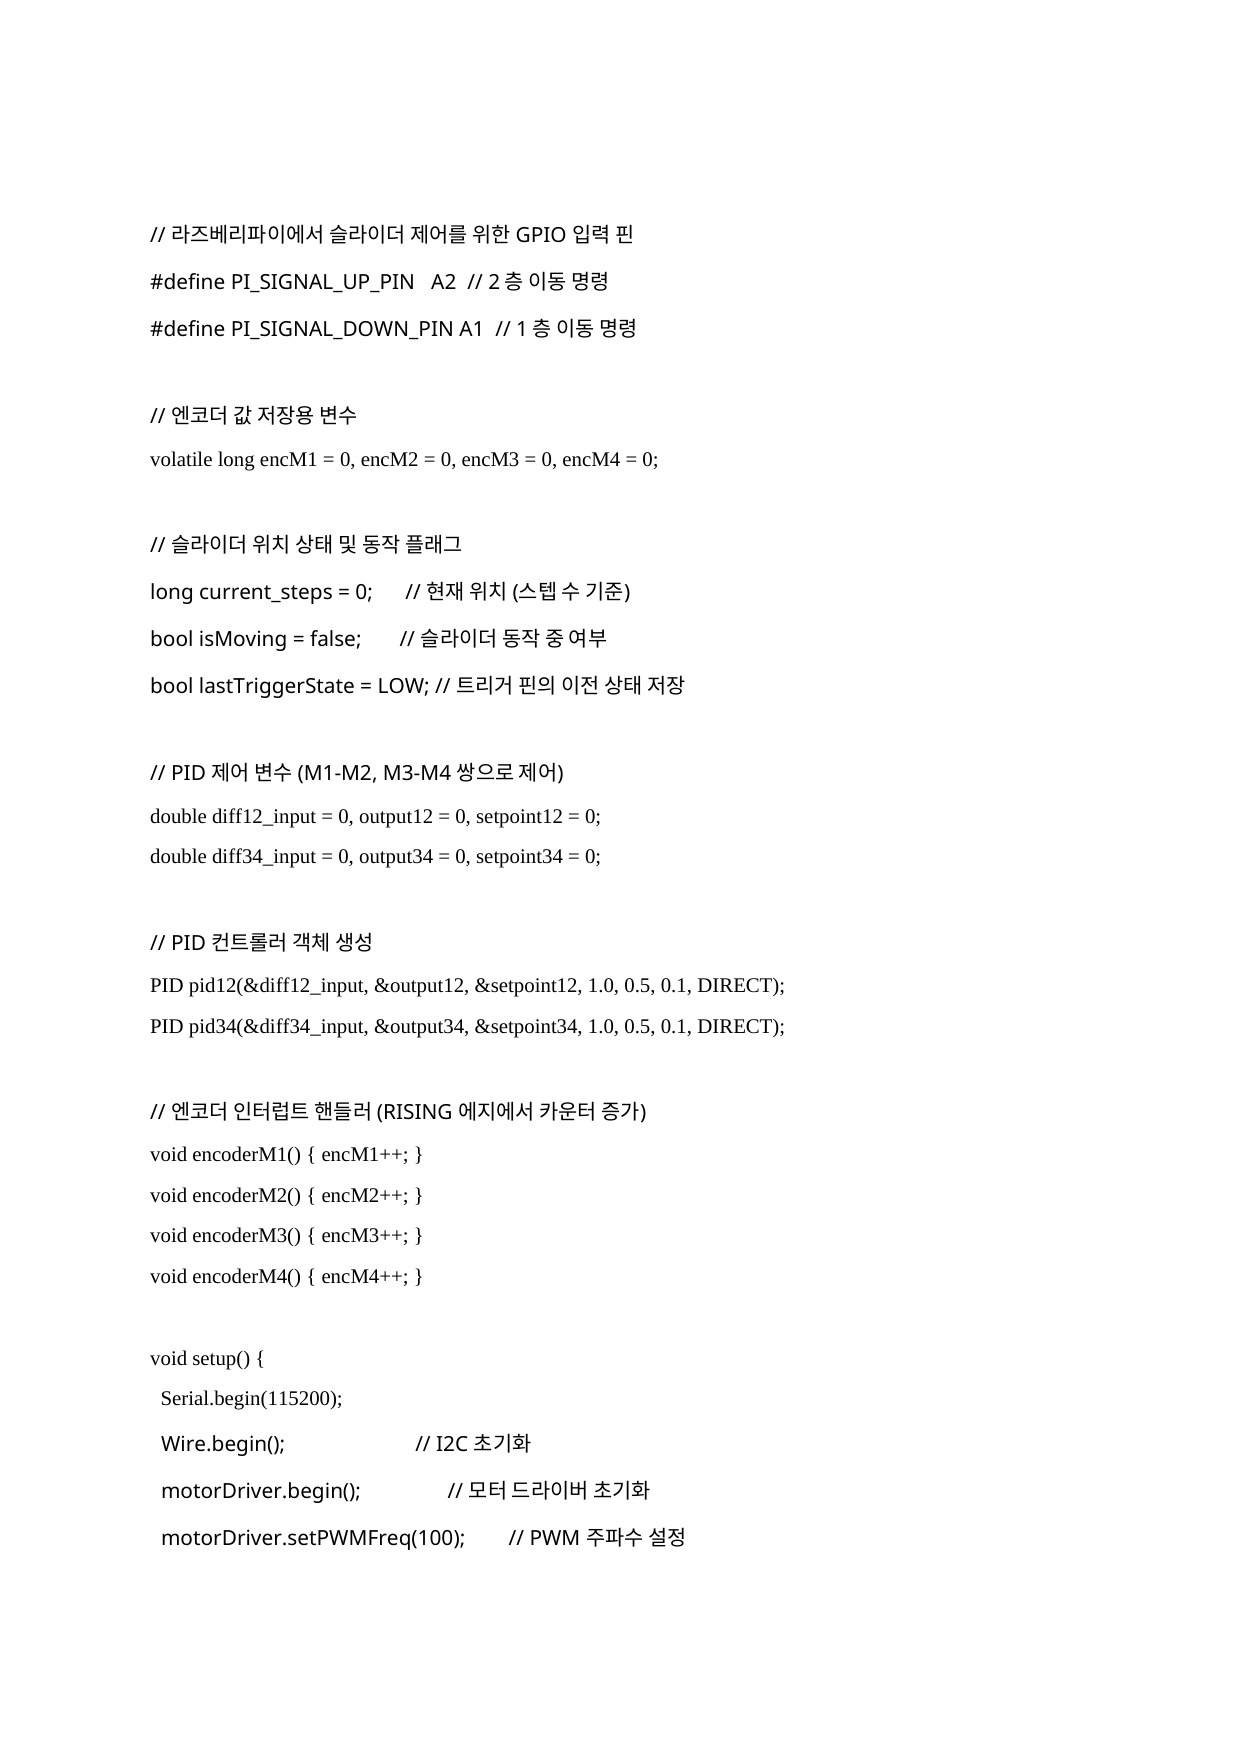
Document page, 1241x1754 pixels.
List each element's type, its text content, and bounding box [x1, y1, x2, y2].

text double diff34_input = 0, output34 = 0, setpoint34 = 0; [150, 844, 1090, 868]
text void encoderM2() { encM2++; } [150, 1183, 1090, 1207]
text PID pid34(&diff34_input, &output34, &setpoint34, 1.0, 0.5, 0.1, DIRECT); [150, 1013, 1090, 1038]
text void encoderM1() { encM1++; } [150, 1142, 1090, 1166]
text void setup() { [150, 1346, 1090, 1370]
text void encoderM4() { encM4++; } [150, 1264, 1090, 1288]
text volatile long encM1 = 0, encM2 = 0, encM3 = 0, encM4 = 0; [150, 447, 1090, 471]
text PID pid12(&diff12_input, &output12, &setpoint12, 1.0, 0.5, 0.1, DIRECT); [150, 973, 1090, 997]
text double diff12_input = 0, output12 = 0, setpoint12 = 0; [150, 804, 1090, 828]
text Serial.begin(115200); [150, 1386, 1090, 1410]
text void encoderM3() { encM3++; } [150, 1223, 1090, 1247]
